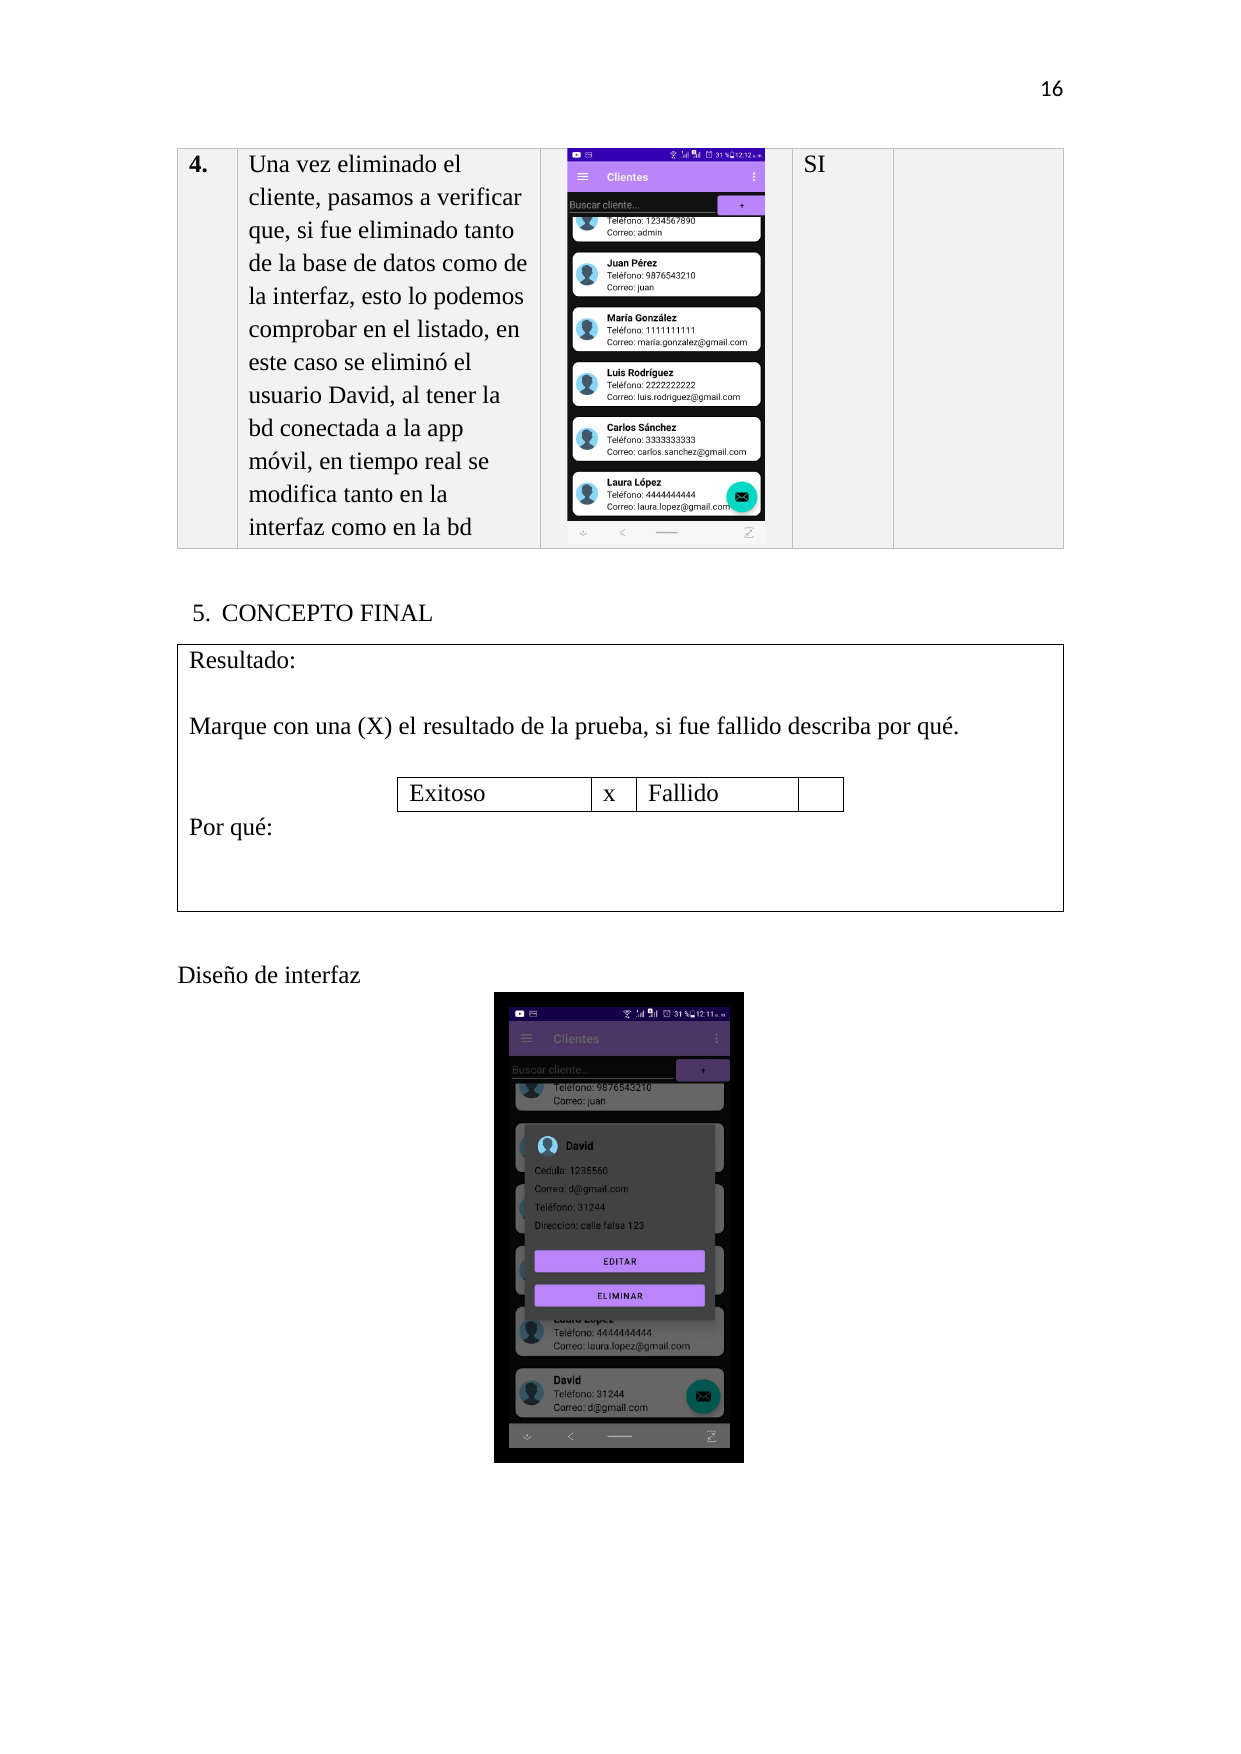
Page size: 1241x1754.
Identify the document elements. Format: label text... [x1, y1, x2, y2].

picture [509, 1007, 730, 1448]
picture [567, 148, 765, 544]
table_cell SI [793, 149, 893, 548]
table_header Resultado: Marque con una (X) el resultado de la prueba, si fue fallido describa por qué. Por qué: [178, 645, 1063, 911]
table_cell [178, 149, 237, 548]
table_cell [894, 149, 1063, 548]
subtitle Diseño de interfaz [177, 960, 1063, 989]
list CONCEPTO FINAL [192, 598, 1063, 627]
table_cell [541, 149, 792, 548]
table_cell Una vez eliminado el cliente, pasamos a verificar que, si fue eliminado tanto de la base de datos como de la interfaz, esto lo podemos comprobar en el listado, en este caso se eliminó el usuario David, al tener la bd conectada a la app móvil, en tiempo real se modifica tanto en la interfaz como en la bd [238, 149, 540, 548]
